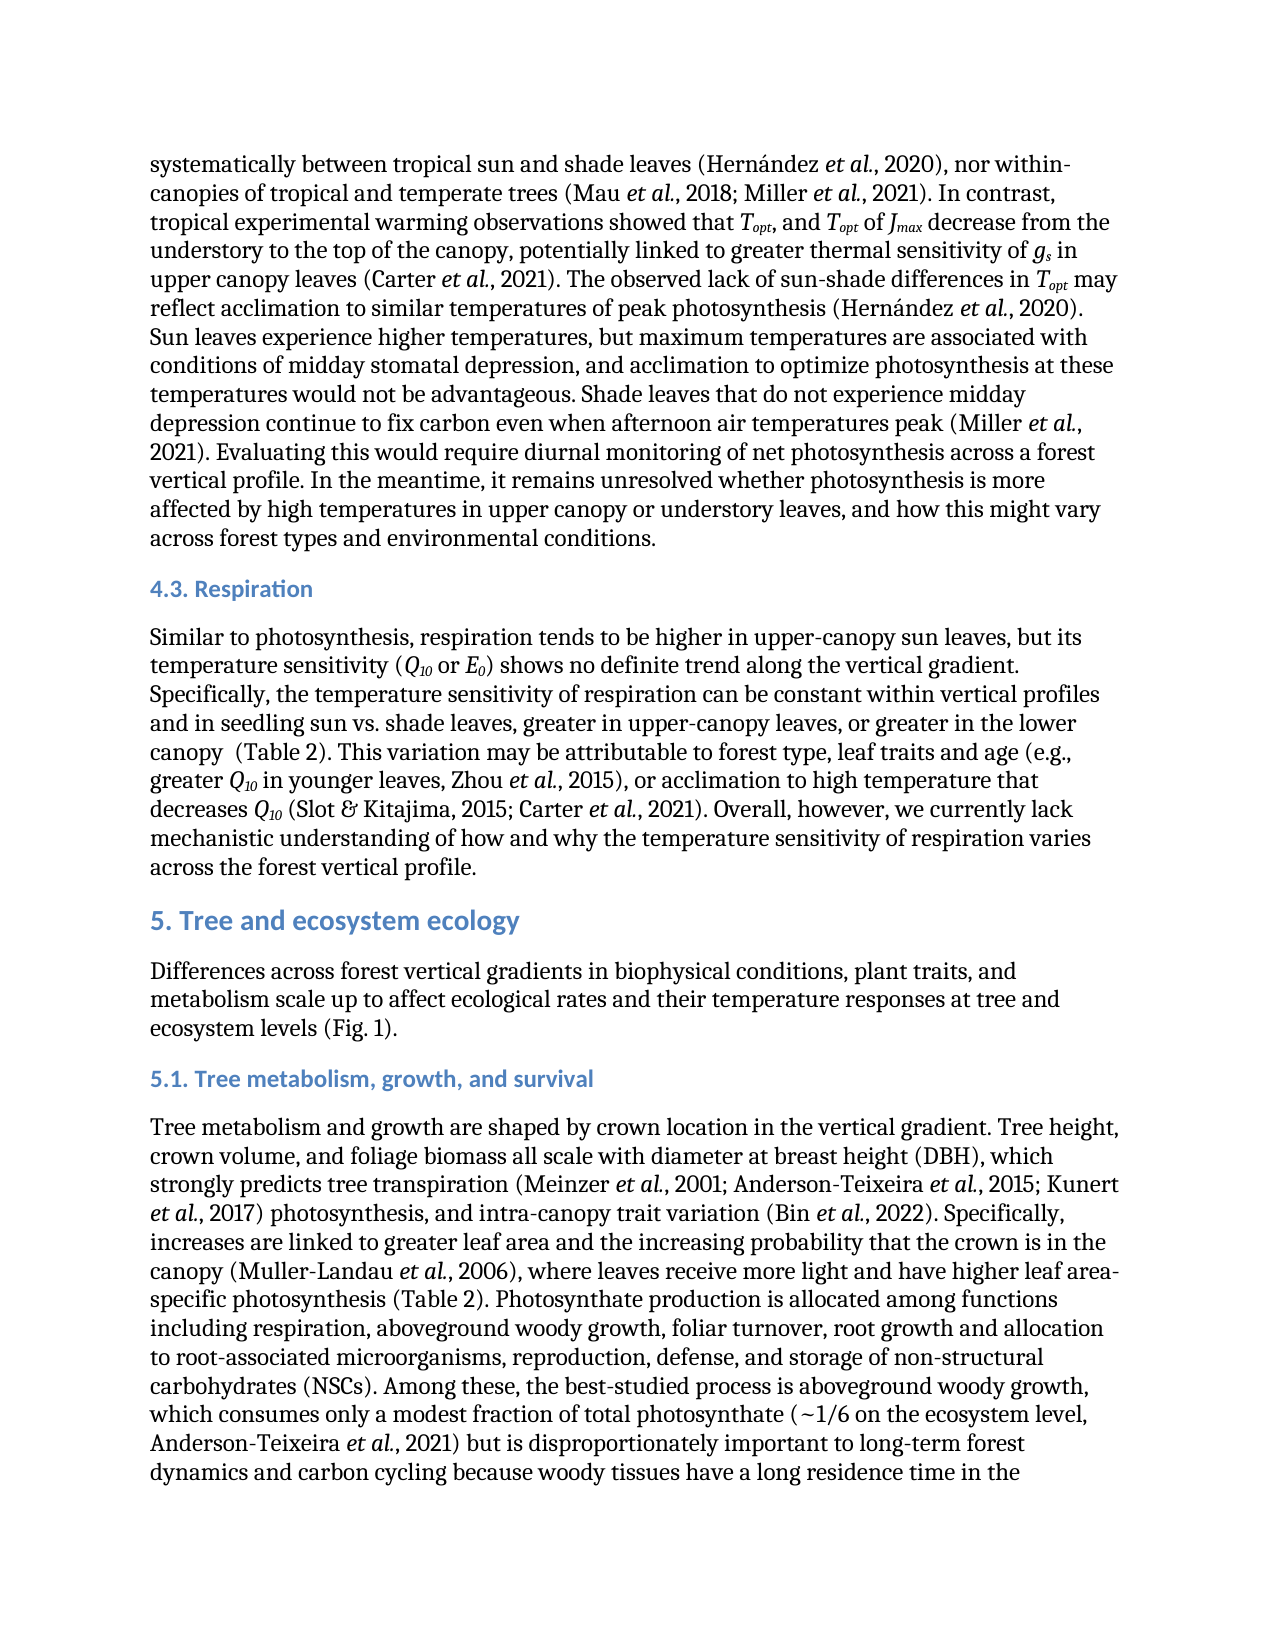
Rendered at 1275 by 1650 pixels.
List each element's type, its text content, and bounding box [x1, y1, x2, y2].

subtitle 4.3. Respiration [150, 573, 1125, 604]
text Similar to photosynthesis, respiration tends to be higher in upper-canopy sun leaves, but its temperature sensitivity (Q10 or E0) shows no definite trend along the vertical gradient. Specifically, the temperature sensitivity of respiration can be constant within vertical profiles and in seedling sun vs. shade leaves, greater in upper-canopy leaves, or greater in the lower canopy (Table 2). This variation may be attributable to forest type, leaf traits and age (e.g., greater Q10 in younger leaves, Zhou et al., 2015), or acclimation to high temperature that decreases Q10 (Slot & Kitajima, 2015; Carter et al., 2021). Overall, however, we currently lack mechanistic understanding of how and why the temperature sensitivity of respiration varies across the forest vertical profile. [150, 623, 1125, 881]
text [150, 150, 1125, 552]
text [150, 1113, 1125, 1487]
subtitle 5. Tree and ecosystem ecology [150, 902, 1125, 938]
text Differences across forest vertical gradients in biophysical conditions, plant traits, and metabolism scale up to affect ecological rates and their temperature responses at tree and ecosystem levels (Fig. 1). [150, 957, 1125, 1043]
subtitle 5.1. Tree metabolism, growth, and survival [150, 1064, 1125, 1094]
